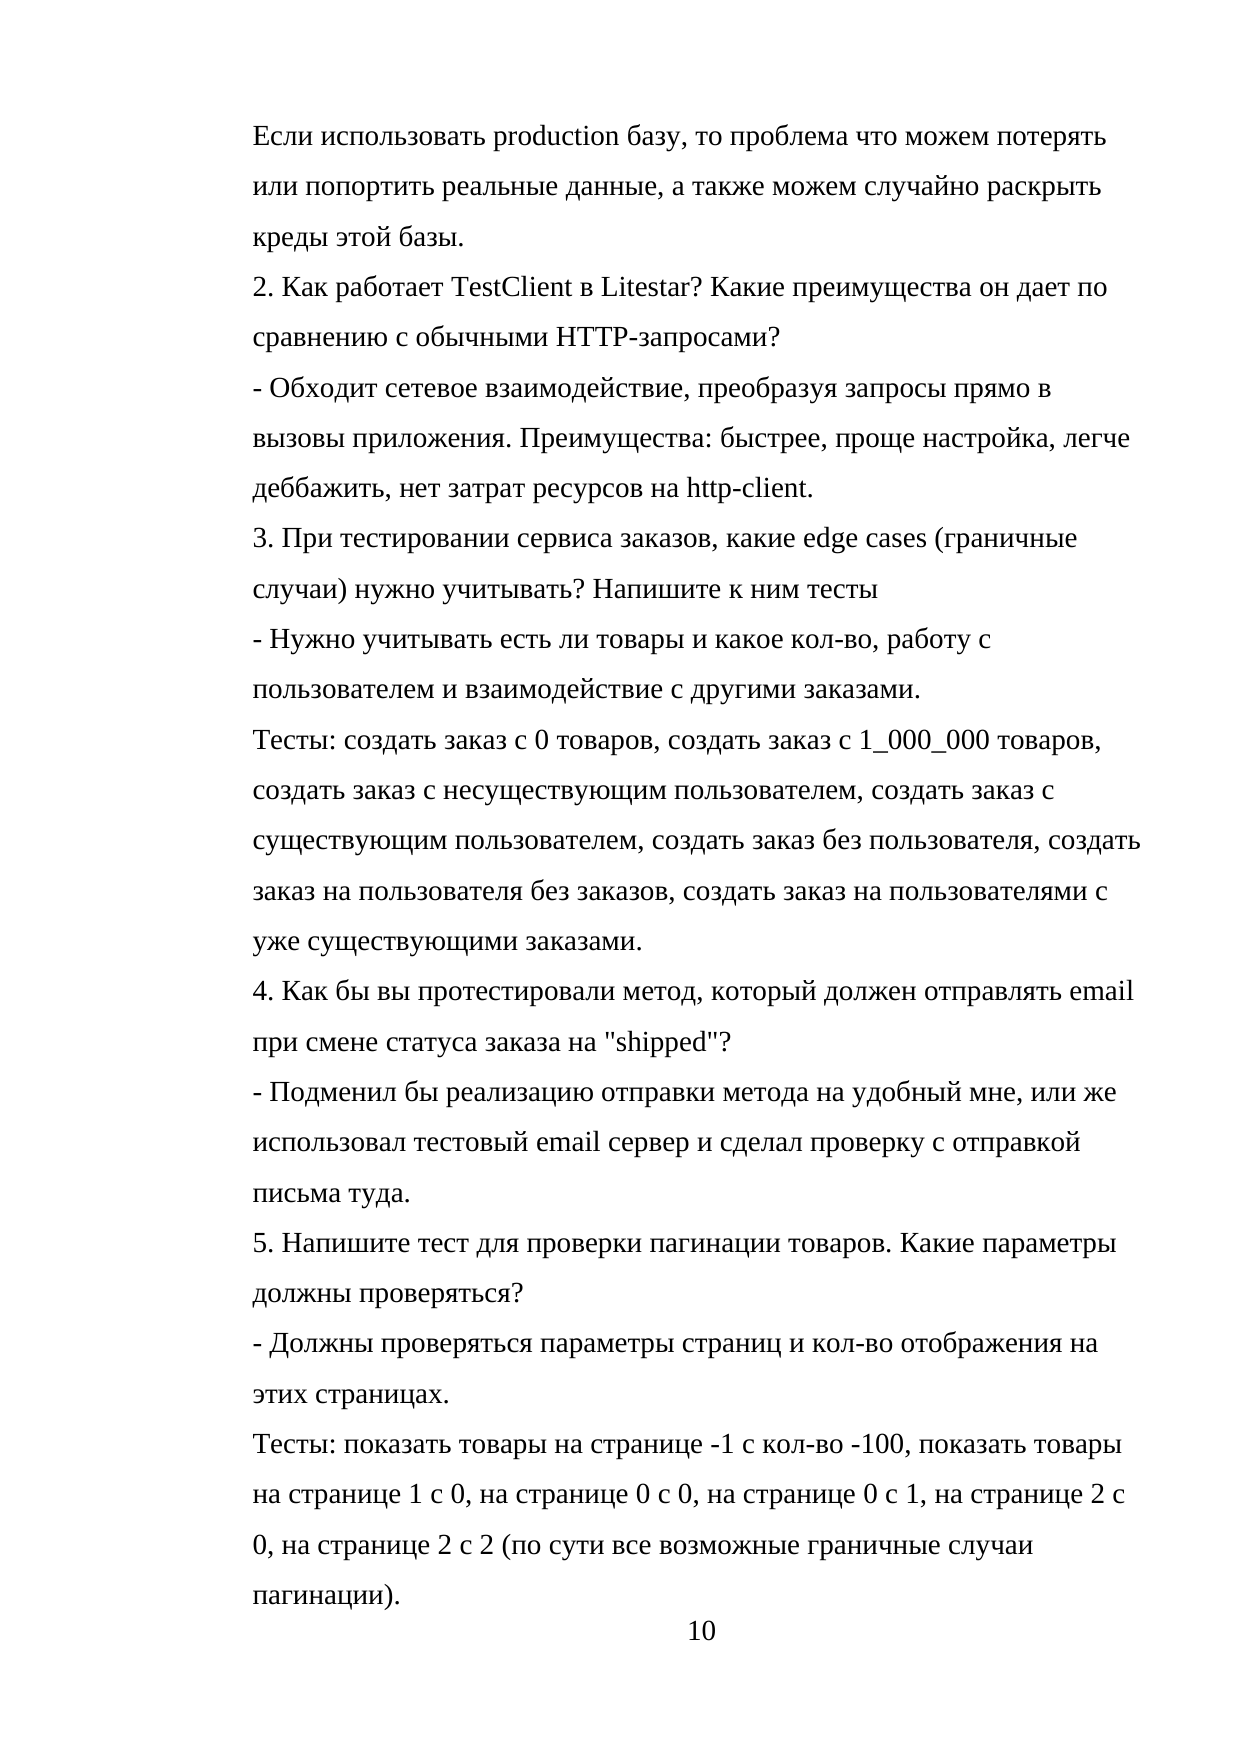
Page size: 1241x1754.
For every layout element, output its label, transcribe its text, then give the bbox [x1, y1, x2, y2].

list 4. Как бы вы протестировали метод, который должен отправлять email при смене статуса заказа на "shipped"? [252, 973, 1152, 1057]
list - Должны проверяться параметры страниц и кол-во отображения на этих страницах. [252, 1326, 1152, 1409]
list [252, 118, 1152, 252]
list Тесты: показать товары на странице -1 с кол-во -100, показать товары на странице 1 с 0, на странице 0 с 0, на странице 0 с 1, на странице 2 с 0, на странице 2 с 2 (по сути все возможные граничные случаи пагинации). [252, 1426, 1152, 1611]
list - Нужно учитывать есть ли товары и какое кол-во, работу с пользователем и взаимодействие с другими заказами. [252, 621, 1152, 705]
list - Подменил бы реализацию отправки метода на удобный мне, или же использовал тестовый email сервер и сделал проверку с отправкой письма туда. [252, 1074, 1152, 1208]
list 3. При тестировании сервиса заказов, какие edge cases (граничные случаи) нужно учитывать? Напишите к ним тесты [252, 521, 1152, 604]
list Тесты: создать заказ с 0 товаров, создать заказ с 1_000_000 товаров, создать заказ с несуществующим пользователем, создать заказ с существующим пользователем, создать заказ без пользователя, создать заказ на пользователя без заказов, создать заказ на пользователями с уже существующими заказами. [252, 722, 1152, 957]
list 5. Напишите тест для проверки пагинации товаров. Какие параметры должны проверяться? [252, 1225, 1152, 1309]
list - Обходит сетевое взаимодействие, преобразуя запросы прямо в вызовы приложения. Преимущества: быстрее, проще настройка, легче деббажить, нет затрат ресурсов на http-client. [252, 370, 1152, 504]
list 2. Как работает TestClient в Litestar? Какие преимущества он дает по сравнению с обычными HTTP-запросами? [252, 269, 1152, 353]
